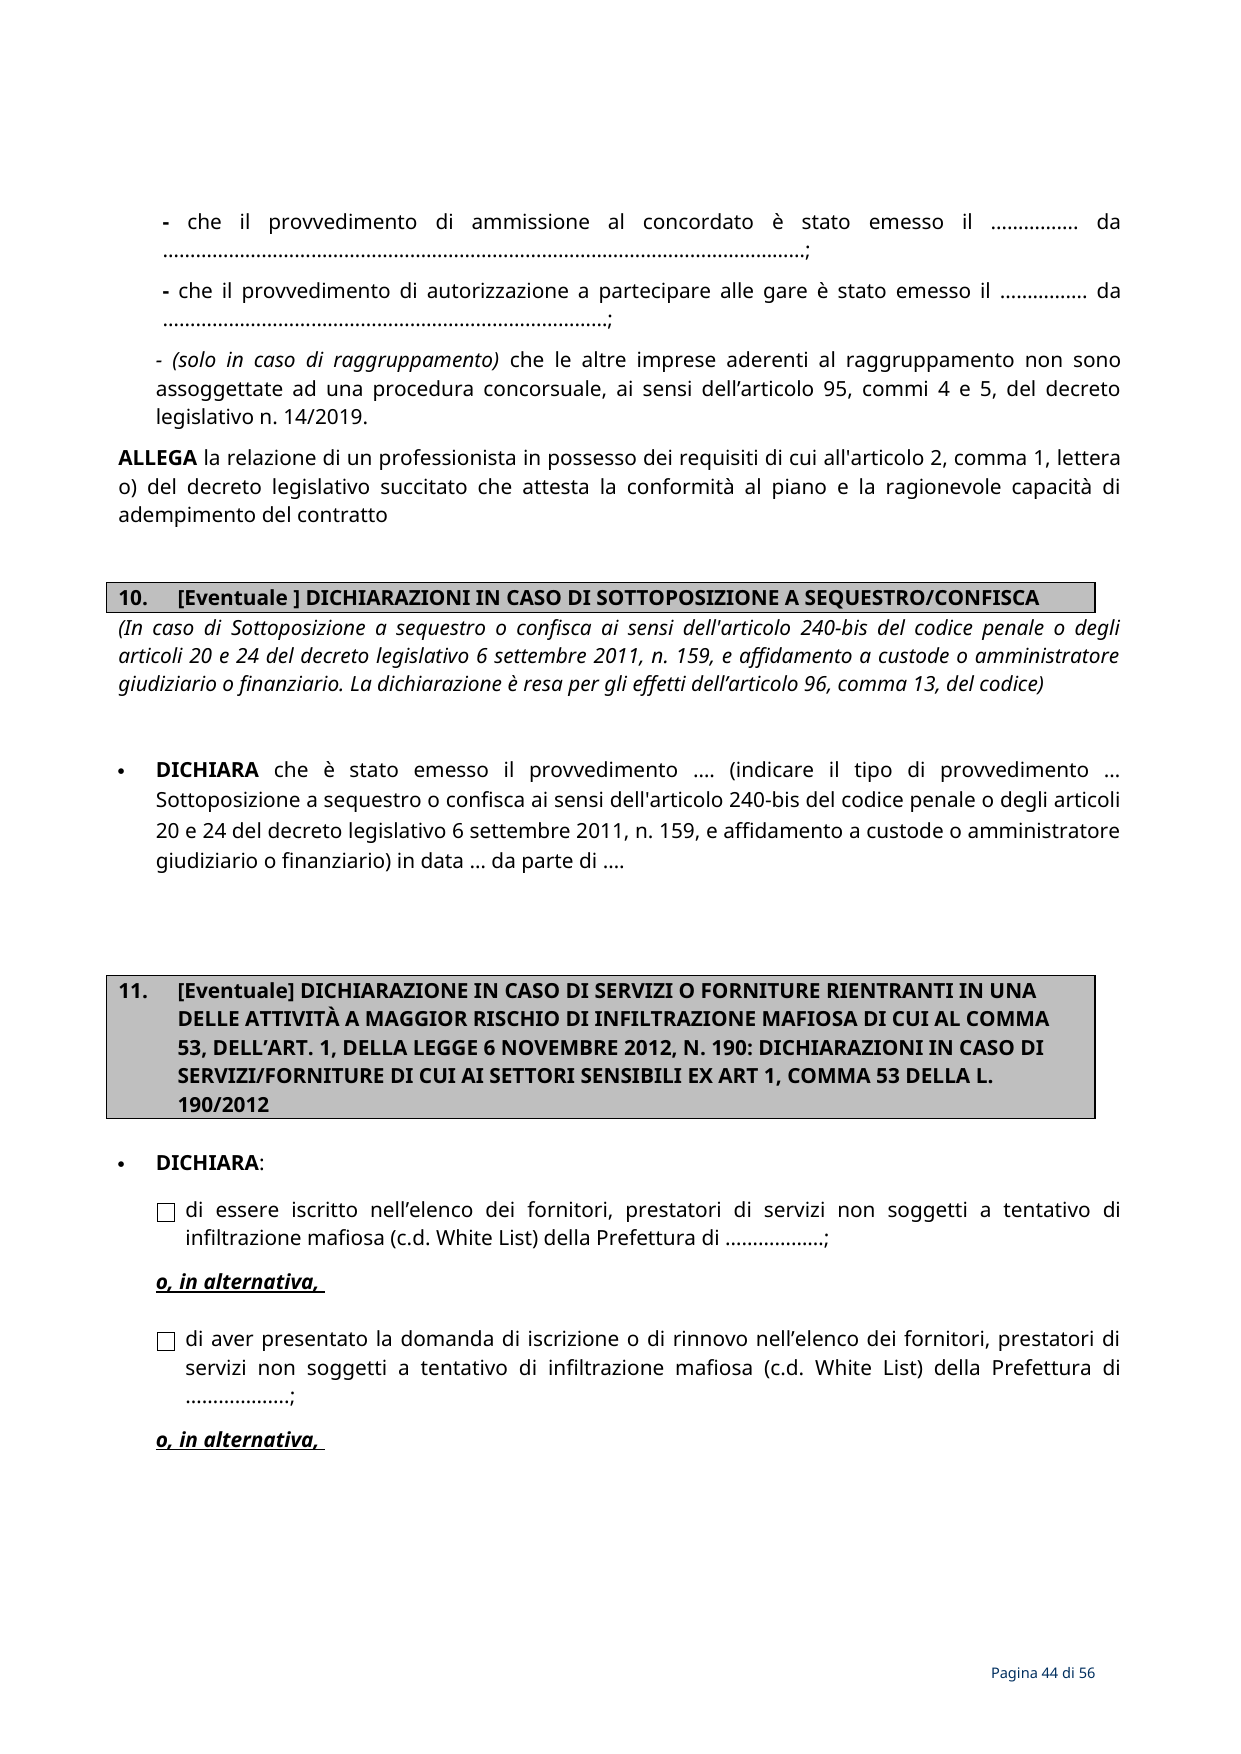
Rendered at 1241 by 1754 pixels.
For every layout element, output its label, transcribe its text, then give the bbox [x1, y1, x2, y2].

text - che il provvedimento di autorizzazione a partecipare alle gare è stato emesso il ……………. da ………………………………………………………………………; [162, 276, 1122, 333]
list di aver presentato la domanda di iscrizione o di rinnovo nell’elenco dei fornitori, prestatori di servizi non soggetti a tentativo di infiltrazione mafiosa (c.d. White List) della Prefettura di ……………….; [156, 1324, 1122, 1409]
text di essere iscritto nell’elenco dei fornitori, prestatori di servizi non soggetti a tentativo di infiltrazione mafiosa (c.d. White List) della Prefettura di ………………; [156, 1195, 1122, 1252]
list DICHIARA che è stato emesso il provvedimento …. (indicare il tipo di provvedimento … Sottoposizione a sequestro o confisca ai sensi dell'articolo 240-bis del codice penale o degli articoli 20 e 24 del decreto legislativo 6 settembre 2011, n. 159, e affidamento a custode o amministratore giudiziario o finanziario) in data … da parte di …. [118, 755, 1122, 875]
table_header [Eventuale] DICHIARAZIONE IN CASO DI SERVIZI O FORNITURE RIENTRANTI IN UNA DELLE ATTIVITÀ A MAGGIOR RISCHIO DI INFILTRAZIONE MAFIOSA DI CUI AL COMMA 53, DELL’ART. 1, DELLA LEGGE 6 NOVEMBRE 2012, N. 190: DICHIARAZIONI IN CASO DI SERVIZI/FORNITURE DI CUI AI SETTORI SENSIBILI EX ART 1, COMMA 53 DELLA L. 190/2012 [107, 976, 1094, 1118]
list (In caso di Sottoposizione a sequestro o confisca ai sensi dell'articolo 240-bis del codice penale o degli articoli 20 e 24 del decreto legislativo 6 settembre 2011, n. 159, e affidamento a custode o amministratore giudiziario o finanziario. La dichiarazione è resa per gli effetti dell’articolo 96, comma 13, del codice) [118, 613, 1122, 698]
text o, in alternativa, [156, 1264, 1122, 1296]
text ALLEGA la relazione di un professionista in possesso dei requisiti di cui all'articolo 2, comma 1, lettera o) del decreto legislativo succitato che attesta la conformità al piano e la ragionevole capacità di adempimento del contratto [118, 443, 1122, 529]
text o, in alternativa, [156, 1422, 1122, 1453]
list - (solo in caso di raggruppamento) che le altre imprese aderenti al raggruppamento non sono assoggettate ad una procedura concorsuale, ai sensi dell’articolo 95, commi 4 e 5, del decreto legislativo n. 14/2019. [156, 346, 1122, 431]
text - che il provvedimento di ammissione al concordato è stato emesso il ……………. da ………………………………………………………………………………………………………; [162, 207, 1122, 264]
table_header [Eventuale ] DICHIARAZIONI IN CASO DI SOTTOPOSIZIONE A SEQUESTRO/CONFISCA [107, 583, 1094, 612]
list DICHIARA: [118, 1148, 1122, 1176]
